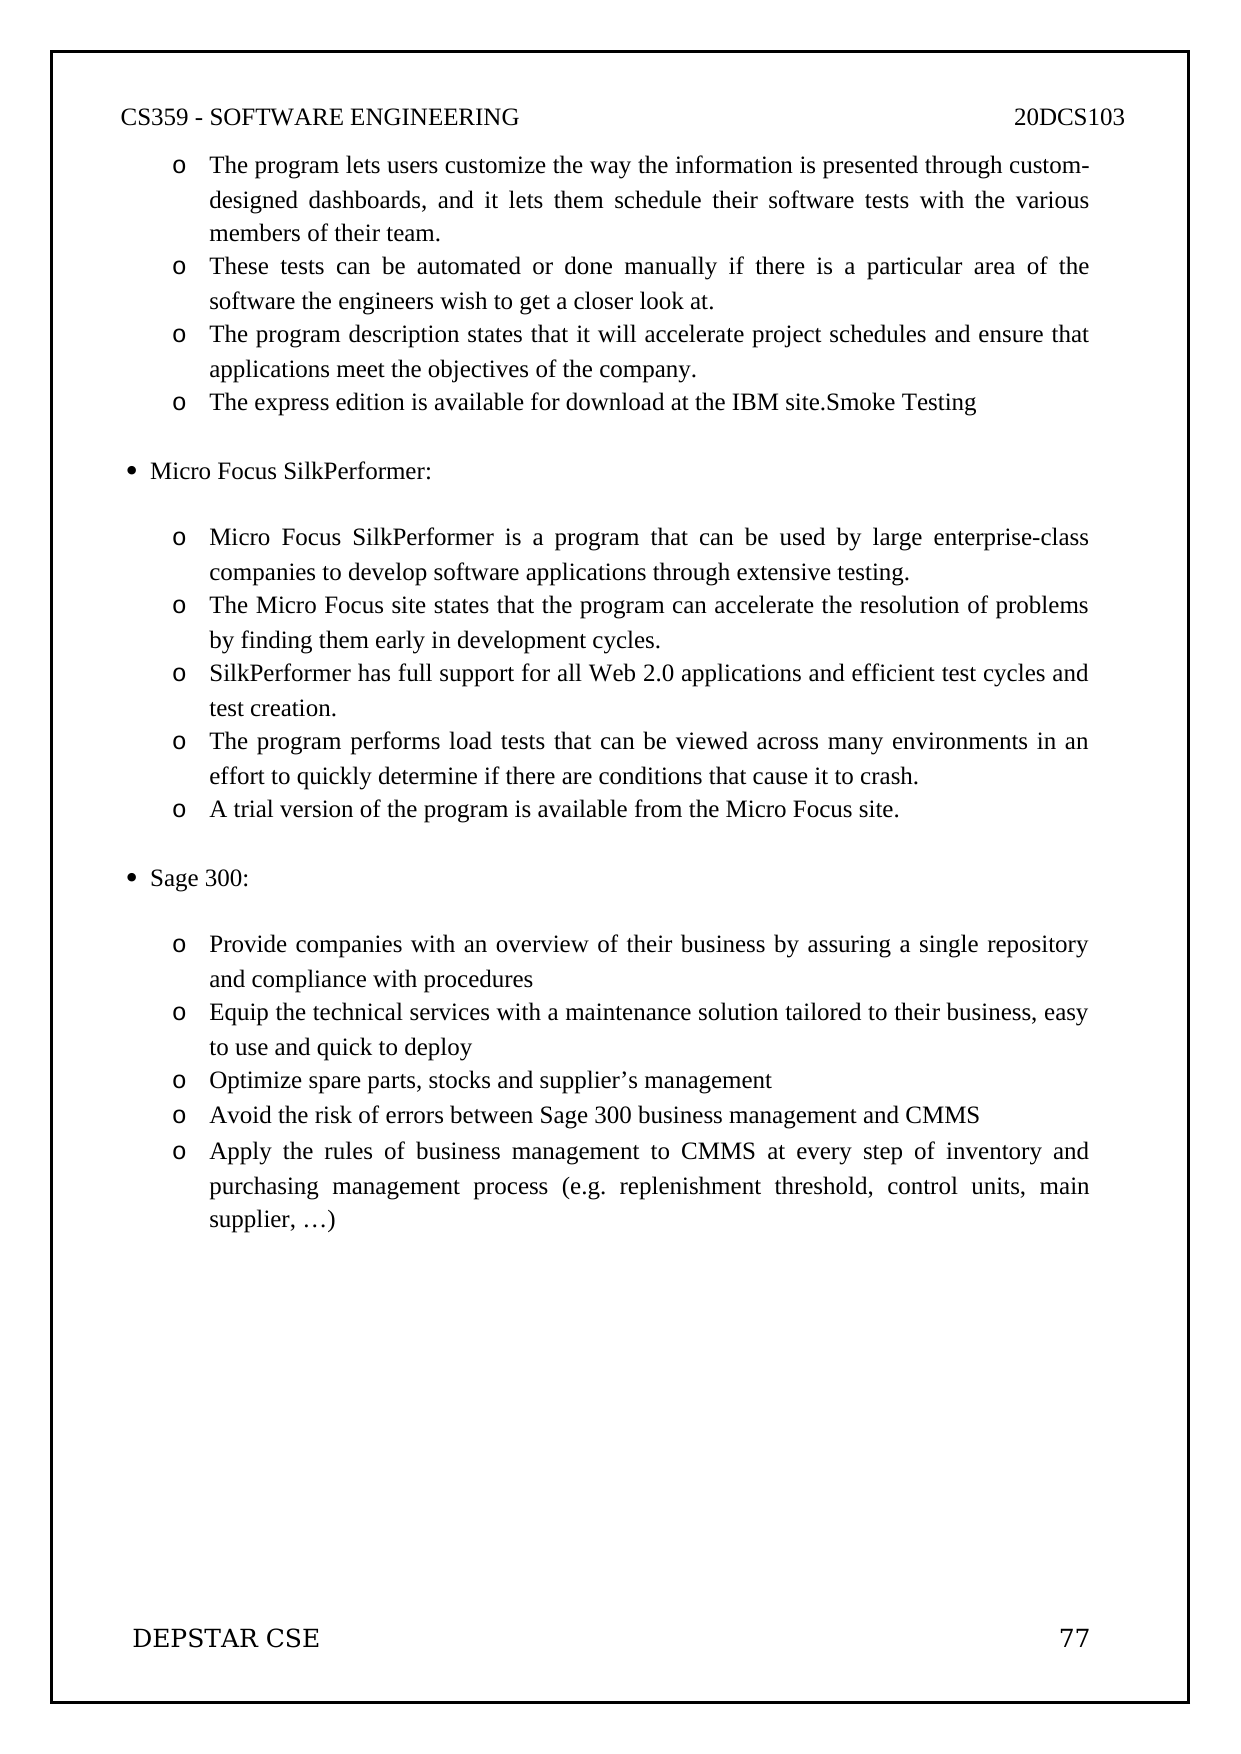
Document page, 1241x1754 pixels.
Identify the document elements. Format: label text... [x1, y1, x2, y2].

list Sage 300: [127, 863, 1090, 892]
list Provide companies with an overview of their business by assuring a single repository and compliance with procedures [172, 929, 1090, 993]
list SilkPerformer has full support for all Web 2.0 applications and efficient test cycles and test creation. [172, 658, 1090, 722]
list Avoid the risk of errors between Sage 300 business management and CMMS [172, 1101, 1090, 1131]
list The Micro Focus site states that the program can accelerate the resolution of problems by finding them early in development cycles. [172, 590, 1090, 654]
list Optimize spare parts, stocks and supplier’s management [172, 1065, 1090, 1096]
list A trial version of the program is available from the Micro Focus site. [172, 794, 1090, 825]
list Micro Focus SilkPerformer is a program that can be used by large enterprise-class companies to develop software applications through extensive testing. [172, 522, 1090, 586]
list These tests can be automated or done manually if there is a particular area of the software the engineers wish to get a closer look at. [172, 251, 1090, 315]
list The program description states that it will accelerate project schedules and ensure that applications meet the objectives of the company. [172, 319, 1090, 383]
list Micro Focus SilkPerformer: [127, 456, 1090, 484]
list Equip the technical services with a maintenance solution tailored to their business, easy to use and quick to deploy [172, 997, 1090, 1061]
list The express edition is available for download at the IBM site.Smoke Testing [172, 387, 1090, 418]
list The program lets users customize the way the information is presented through custom-designed dashboards, and it lets them schedule their software tests with the various members of their team. [172, 150, 1090, 247]
list The program performs load tests that can be viewed across many environments in an effort to quickly determine if there are conditions that cause it to crash. [172, 726, 1090, 790]
list Apply the rules of business management to CMMS at every step of inventory and purchasing management process (e.g. replenishment threshold, control units, main supplier, …) [172, 1136, 1090, 1233]
